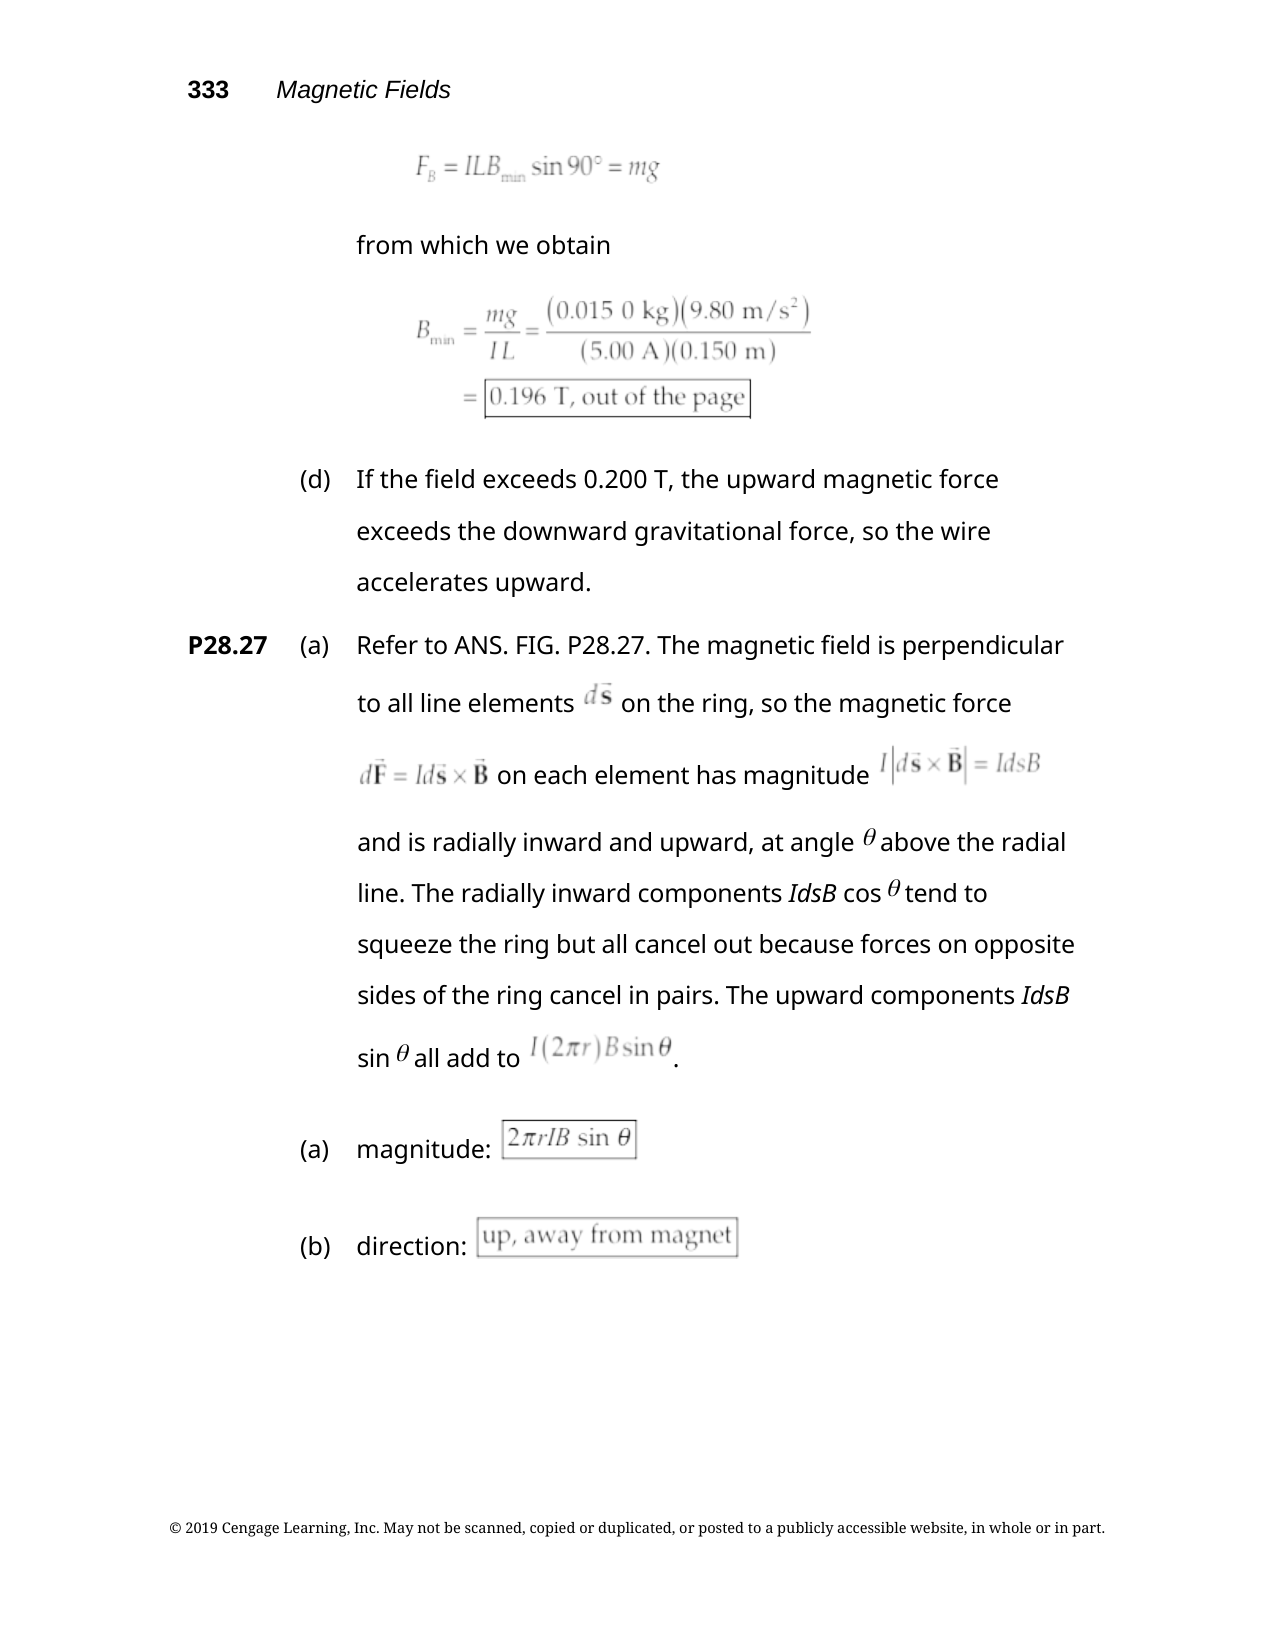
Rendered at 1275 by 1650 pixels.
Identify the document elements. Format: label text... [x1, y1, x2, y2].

text from which we obtain [187, 227, 1087, 261]
text (b) direction: [187, 1213, 1087, 1278]
text (d) If the field exceeds 0.200 T, the upward magnetic force exceeds the downward gravitational force, so the wire accelerates upward. [187, 462, 1087, 598]
text P28.27 (a) Refer to ANS. FIG. P28.27. The magnetic field is perpendicular to all line elements on the ring, so the magnetic force on each element has magnitude and is radially inward and upward, at angle above the radial line. The radially inward components IdsB cos tend to squeeze the ring but all cancel out because forces on opposite sides of the ring cancel in pairs. The upward components IdsB sin all add to . [187, 628, 1087, 1086]
text (a) magnitude: [187, 1115, 1087, 1183]
